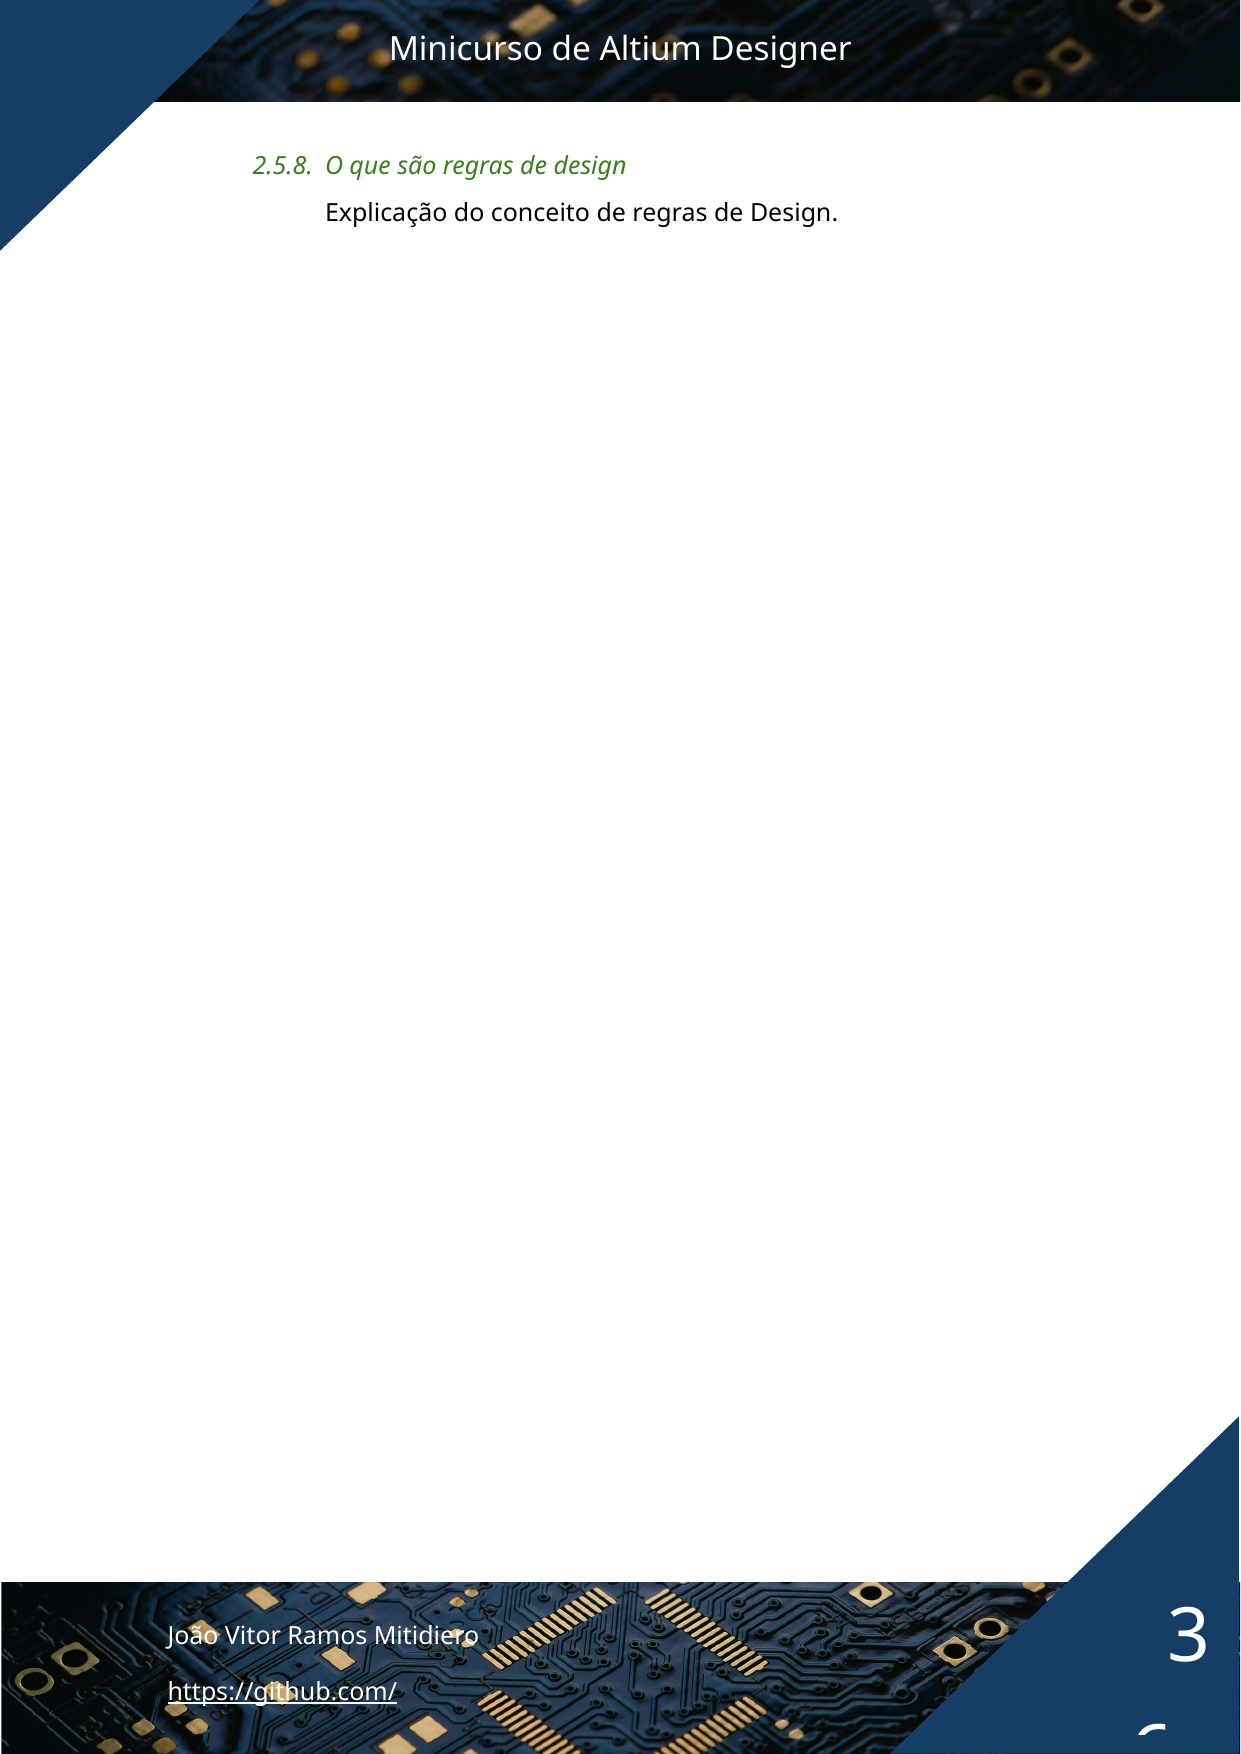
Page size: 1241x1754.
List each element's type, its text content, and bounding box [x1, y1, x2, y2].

subtitle O que são regras de design [252, 148, 1063, 182]
picture [156, 0, 1241, 102]
text Explicação do conceito de regras de Design. [251, 195, 1063, 229]
picture [1, 1582, 1066, 1754]
